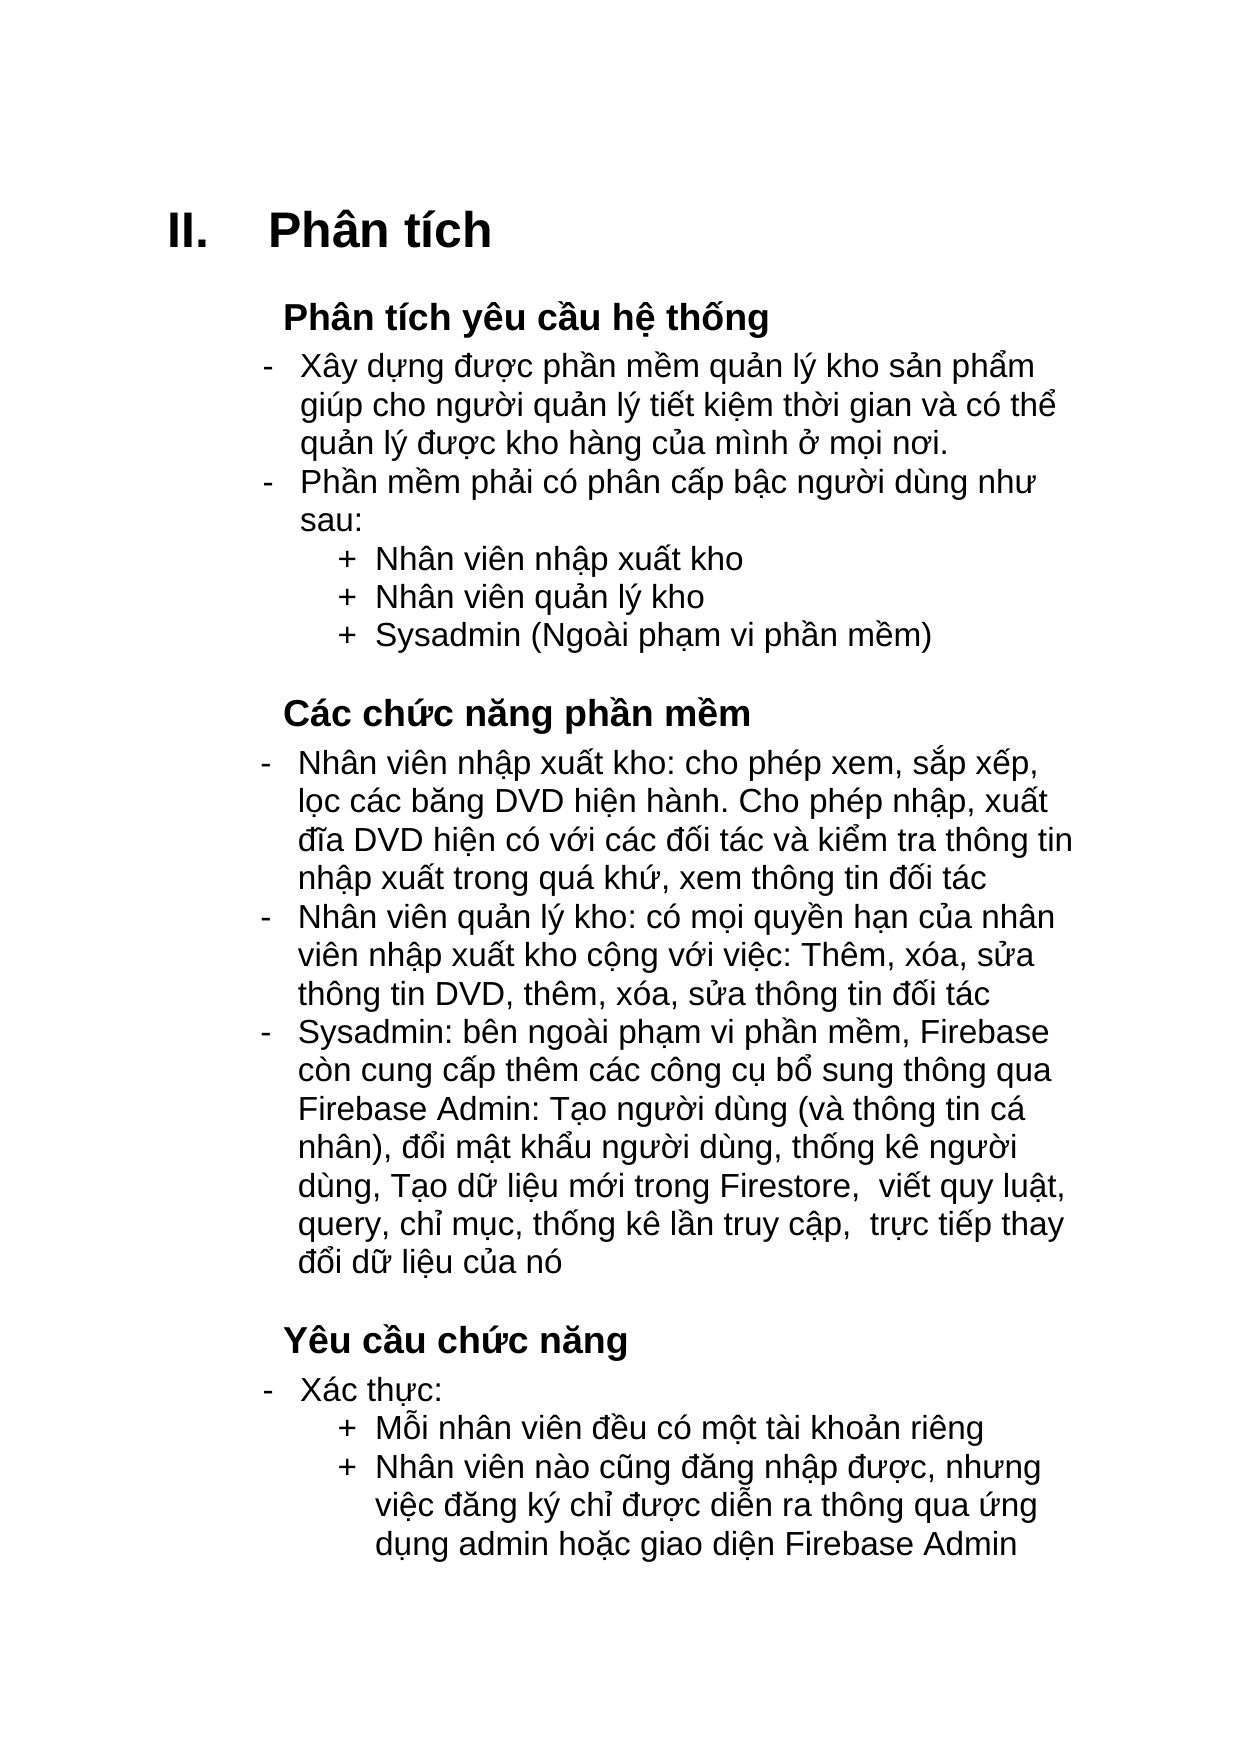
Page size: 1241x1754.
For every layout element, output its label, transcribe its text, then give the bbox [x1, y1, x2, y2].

list Sysadmin (Ngoài phạm vi phần mềm) [337, 616, 1090, 654]
list Xác thực: [262, 1370, 1090, 1408]
list Nhân viên nhập xuất kho [337, 539, 1090, 577]
list Xây dựng được phần mềm quản lý kho sản phẩm giúp cho người quản lý tiết kiệm thời gian và có thể quản lý được kho hàng của mình ở mọi nơi. [262, 346, 1090, 462]
list Nhân viên nhập xuất kho: cho phép xem, sắp xếp, lọc các băng DVD hiện hành. Cho phép nhập, xuất đĩa DVD hiện có với các đối tác và kiểm tra thông tin nhập xuất trong quá khứ, xem thông tin đối tác [260, 743, 1090, 897]
list Nhân viên nào cũng đăng nhập được, nhưng việc đăng ký chỉ được diễn ra thông qua ứng dụng admin hoặc giao diện Firebase Admin [337, 1447, 1090, 1562]
list Mỗi nhân viên đều có một tài khoản riêng [337, 1408, 1090, 1447]
subtitle Yêu cầu chức năng [225, 1318, 1090, 1362]
subtitle Các chức năng phần mềm [283, 691, 1090, 734]
list Sysadmin: bên ngoài phạm vi phần mềm, Firebase còn cung cấp thêm các công cụ bổ sung thông qua Firebase Admin: Tạo người dùng (và thông tin cá nhân), đổi mật khẩu người dùng, thống kê người dùng, Tạo dữ liệu mới trong Firestore, viết quy luật, query, chỉ mục, thống kê lần truy cập, trực tiếp thay đổi dữ liệu của nó [260, 1012, 1090, 1281]
subtitle Phân tích yêu cầu hệ thống [283, 295, 1090, 338]
list Nhân viên quản lý kho: có mọi quyền hạn của nhân viên nhập xuất kho cộng với việc: Thêm, xóa, sửa thông tin DVD, thêm, xóa, sửa thông tin đối tác [260, 897, 1090, 1012]
subtitle Phân tích [209, 200, 1090, 257]
list Nhân viên quản lý kho [337, 577, 1090, 616]
list Phần mềm phải có phân cấp bậc người dùng như sau: [262, 462, 1090, 539]
